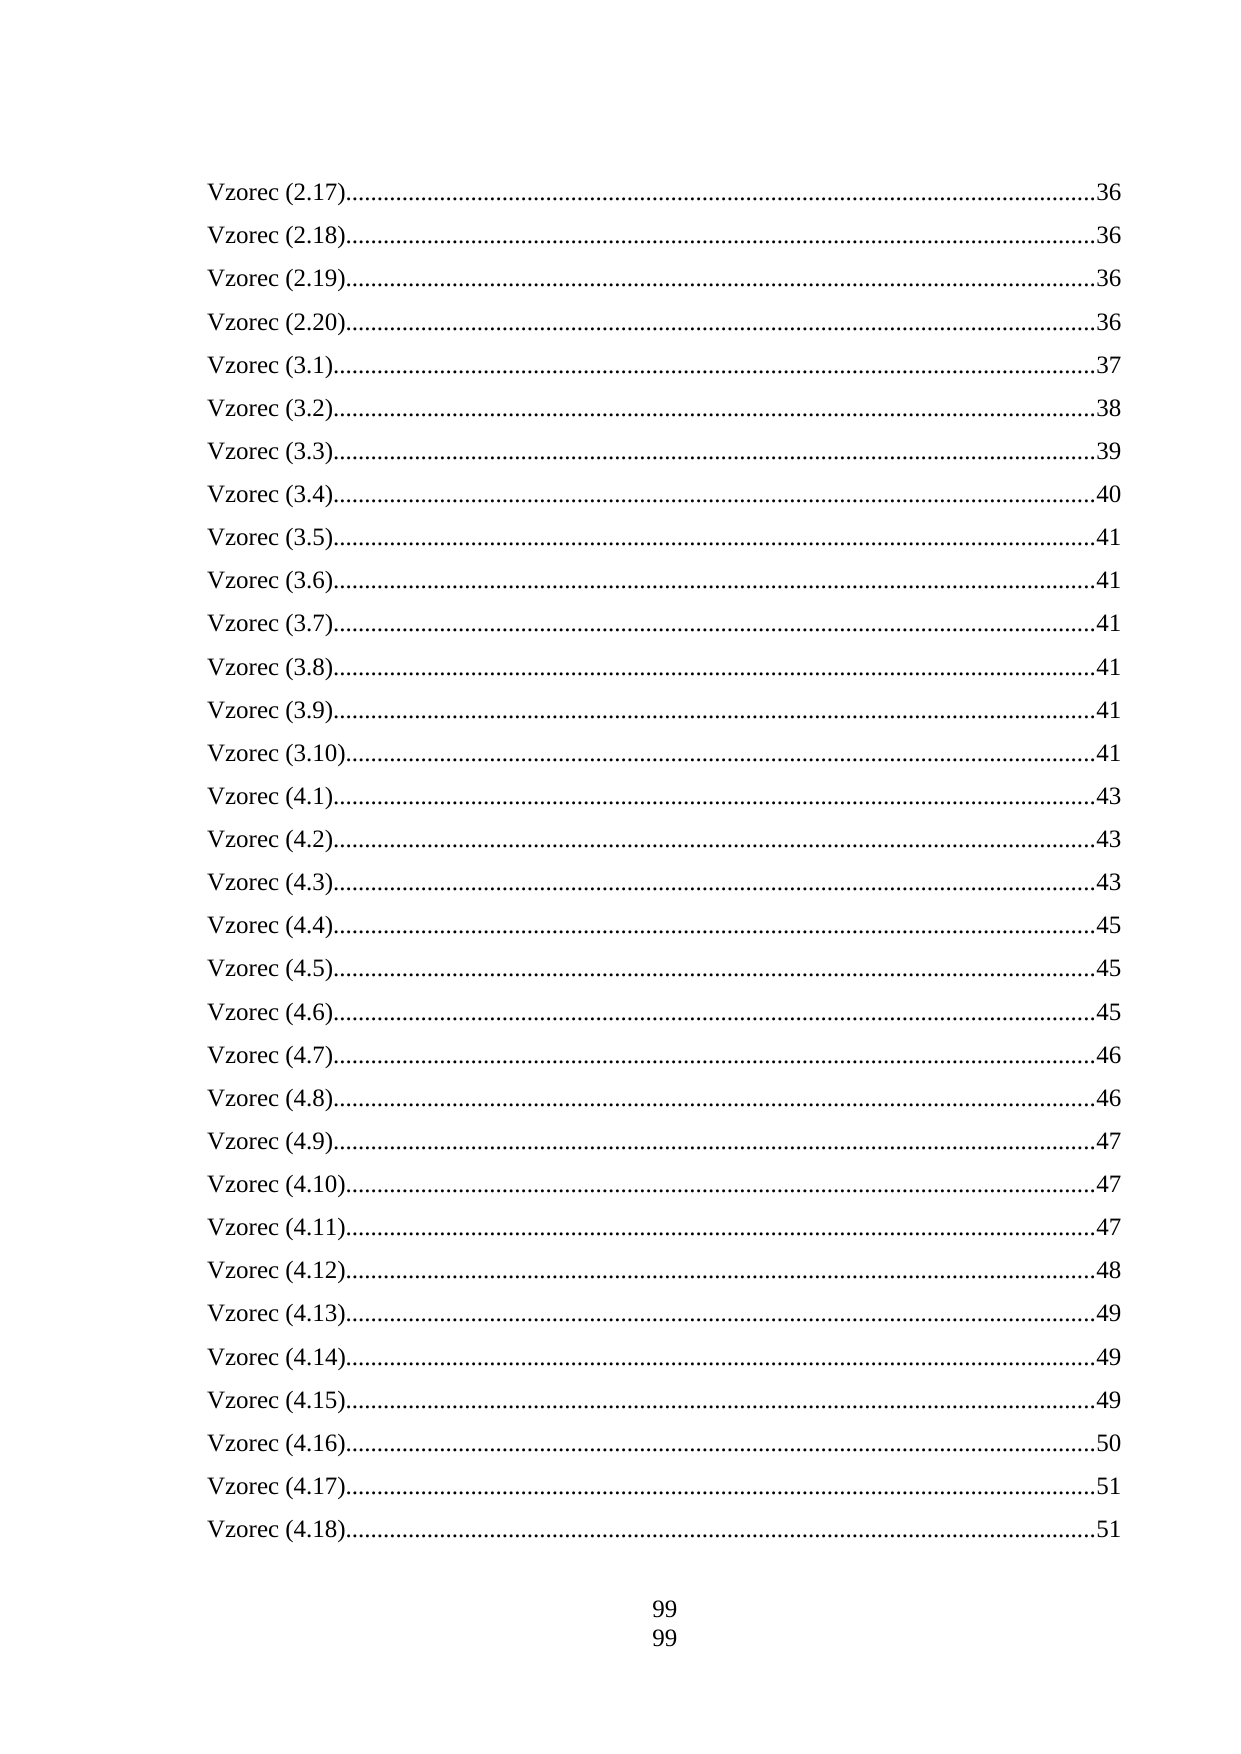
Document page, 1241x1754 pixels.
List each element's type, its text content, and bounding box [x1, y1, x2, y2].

text Vzorec (4.11) 47 [207, 1212, 1122, 1241]
text Vzorec (4.5) 45 [207, 953, 1122, 982]
text Vzorec (2.19) 36 [207, 263, 1122, 292]
text Vzorec (3.6) 41 [207, 565, 1122, 594]
text Vzorec (4.7) 46 [207, 1040, 1122, 1068]
text Vzorec (4.6) 45 [207, 997, 1122, 1025]
text Vzorec (3.1) 37 [207, 350, 1122, 378]
text Vzorec (3.3) 39 [207, 436, 1122, 465]
text Vzorec (3.5) 41 [207, 522, 1122, 551]
text Vzorec (3.7) 41 [207, 608, 1122, 637]
text Vzorec (3.8) 41 [207, 652, 1122, 680]
text Vzorec (3.2) 38 [207, 393, 1122, 422]
text Vzorec (4.8) 46 [207, 1083, 1122, 1112]
text Vzorec (4.13) 49 [207, 1298, 1122, 1327]
text Vzorec (3.10) 41 [207, 738, 1122, 767]
text Vzorec (4.12) 48 [207, 1255, 1122, 1284]
text Vzorec (4.18) 51 [207, 1514, 1122, 1543]
text Vzorec (2.17) 36 [207, 177, 1122, 206]
text Vzorec (4.9) 47 [207, 1126, 1122, 1155]
text Vzorec (3.9) 41 [207, 695, 1122, 723]
text Vzorec (4.15) 49 [207, 1385, 1122, 1413]
text Vzorec (4.10) 47 [207, 1169, 1122, 1198]
text Vzorec (4.2) 43 [207, 824, 1122, 853]
text Vzorec (4.16) 50 [207, 1428, 1122, 1457]
text Vzorec (2.18) 36 [207, 220, 1122, 249]
text Vzorec (3.4) 40 [207, 479, 1122, 508]
text Vzorec (4.17) 51 [207, 1471, 1122, 1500]
text Vzorec (4.14) 49 [207, 1342, 1122, 1370]
text Vzorec (4.3) 43 [207, 867, 1122, 896]
text Vzorec (4.4) 45 [207, 910, 1122, 939]
text Vzorec (4.1) 43 [207, 781, 1122, 810]
text Vzorec (2.20) 36 [207, 307, 1122, 335]
